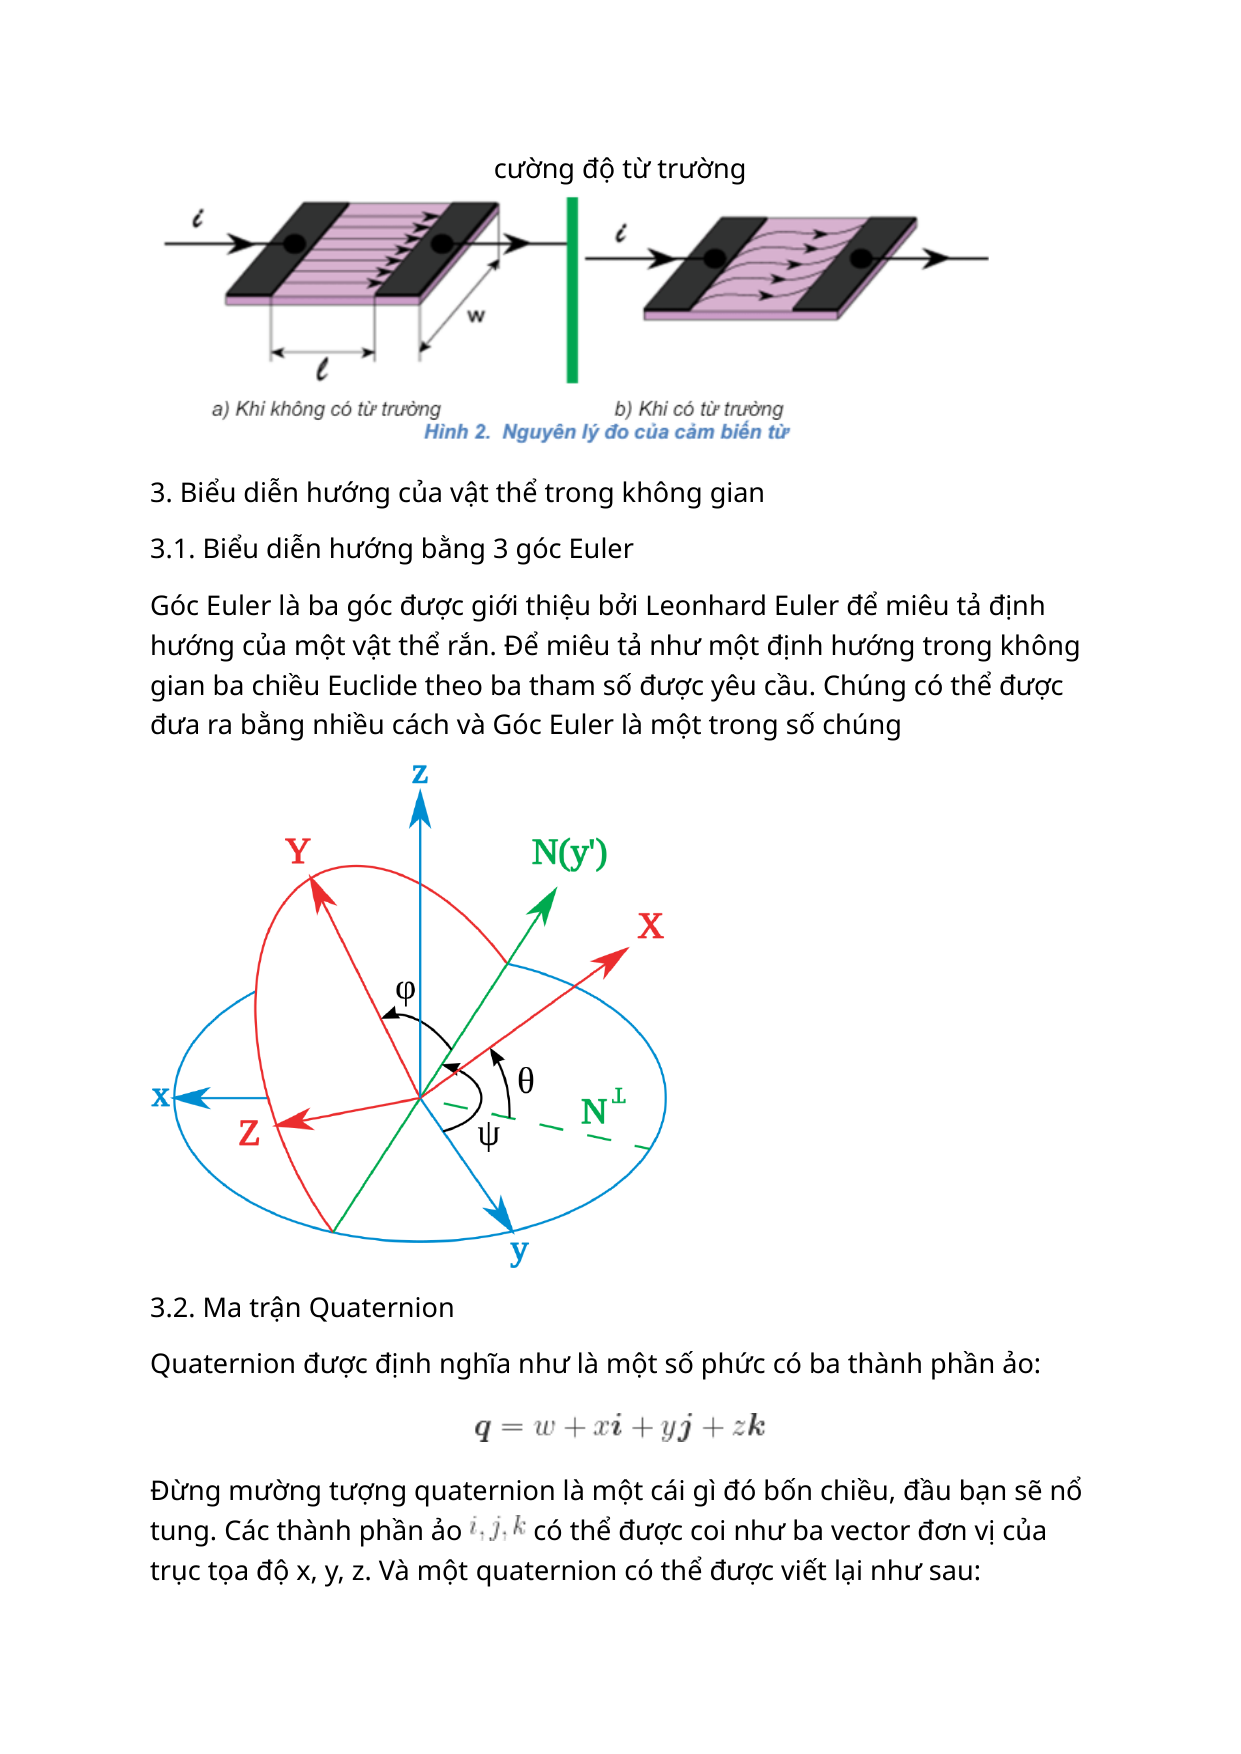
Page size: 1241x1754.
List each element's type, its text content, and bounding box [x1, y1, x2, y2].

picture [150, 189, 1091, 455]
text Đừng mường tượng quaternion là một cái gì đó bốn chiều, đầu bạn sẽ nổ tung. Các thành phần ảo có thể được coi như ba vector đơn vị của trục tọa độ x, y, z. Và một quaternion có thể được viết lại như sau: [150, 1471, 1090, 1588]
picture [469, 1515, 527, 1541]
text 3.2. Ma trận Quaternion [150, 1288, 1090, 1325]
picture [474, 1413, 766, 1442]
text 3.1. Biểu diễn hướng bằng 3 góc Euler [150, 530, 1090, 567]
text 3. Biểu diễn hướng của vật thể trong không gian [150, 473, 1090, 510]
text Quaternion được định nghĩa như là một số phức có ba thành phần ảo: [150, 1344, 1090, 1381]
picture [150, 762, 669, 1270]
text Góc Euler là ba góc được giới thiệu bởi Leonhard Euler để miêu tả định hướng của một vật thể rắn. Để miêu tả như một định hướng trong không gian ba chiều Euclide theo ba tham số được yêu cầu. Chúng có thể được đưa ra bằng nhiều cách và Góc Euler là một trong số chúng [150, 586, 1090, 743]
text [150, 150, 1090, 189]
